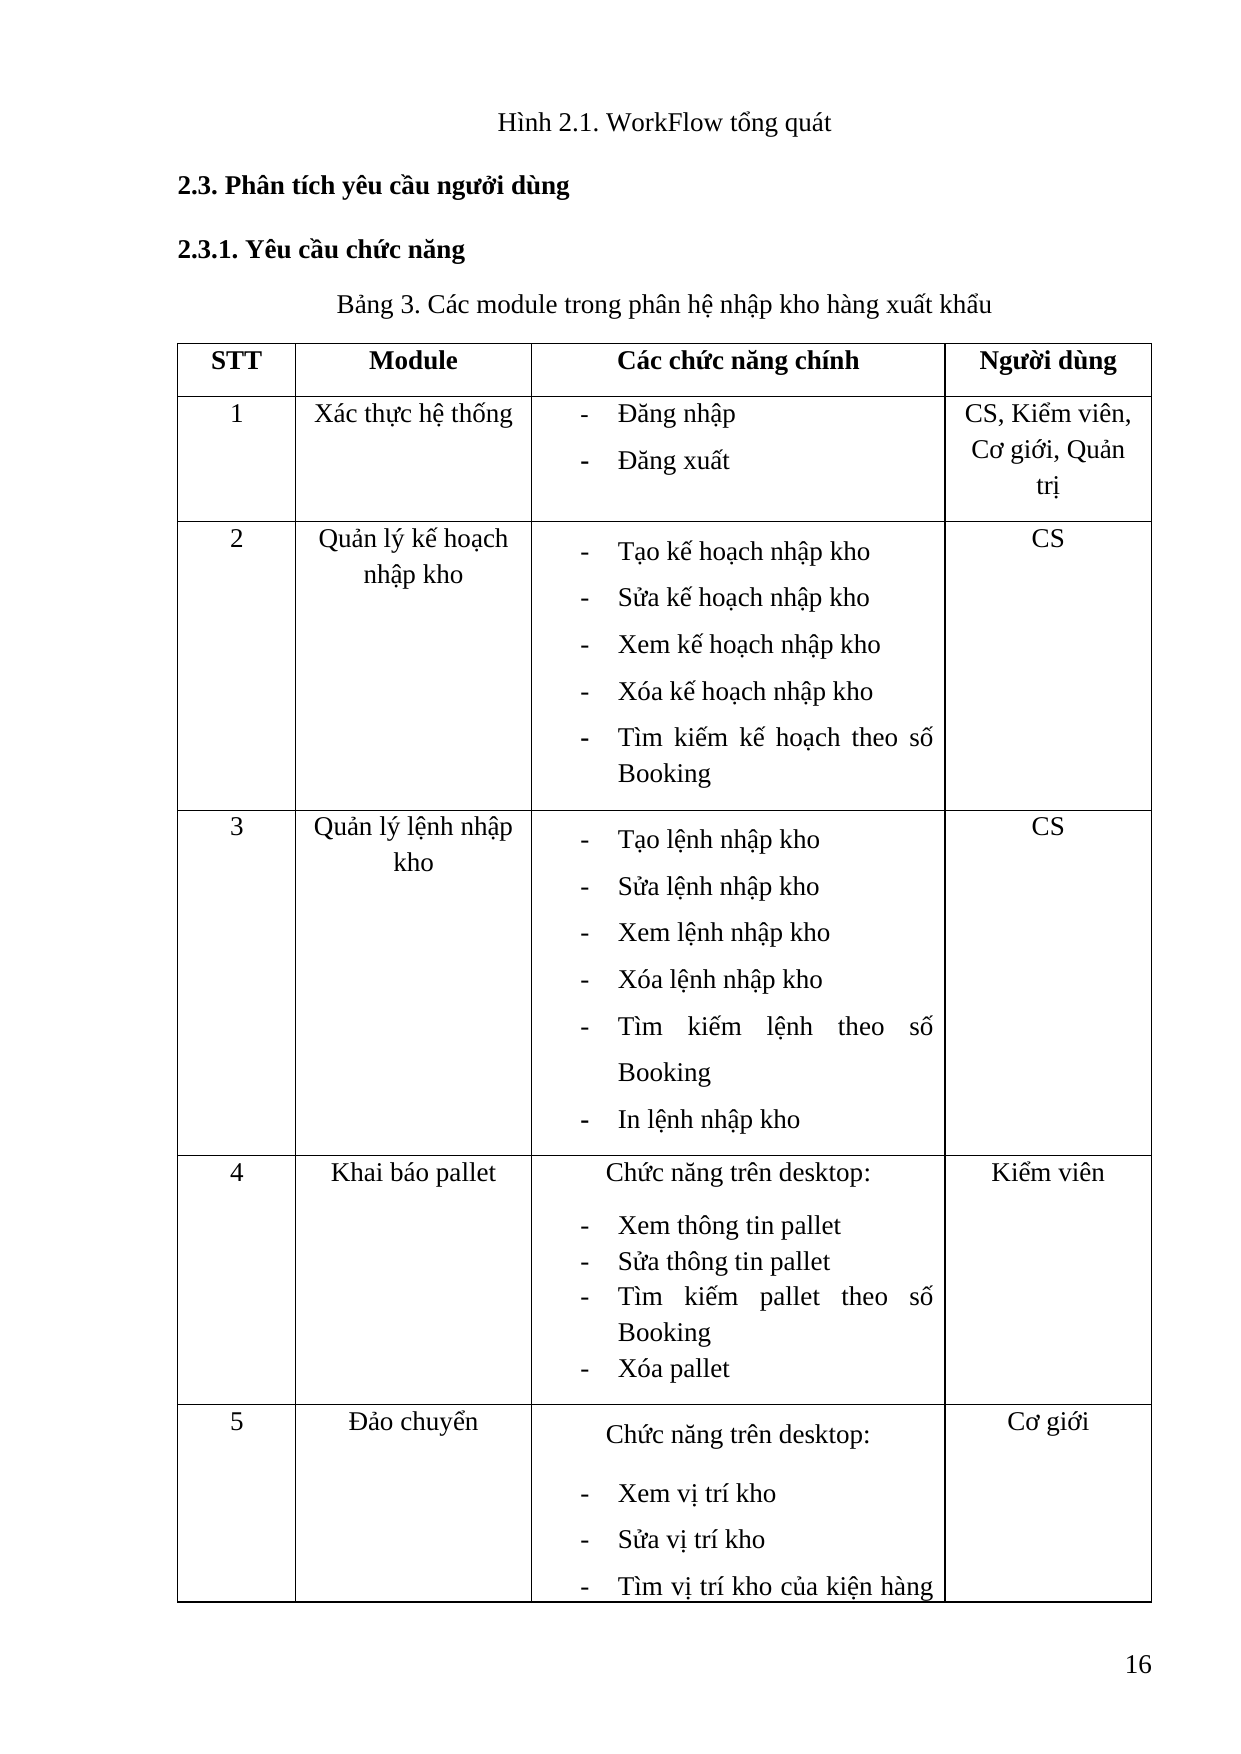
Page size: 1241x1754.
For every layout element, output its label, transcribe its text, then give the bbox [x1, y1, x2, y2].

table_cell Kiểm viên [946, 1156, 1151, 1404]
table_cell Tạo lệnh nhập kho Sửa lệnh nhập kho Xem lệnh nhập kho Xóa lệnh nhập kho Tìm kiếm lệnh theo số Booking In lệnh nhập kho [532, 811, 944, 1155]
table_cell CS, Kiểm viên, Cơ giới, Quản trị [946, 397, 1151, 521]
table_cell Quản lý lệnh nhập kho [296, 811, 531, 1155]
table_cell CS [946, 522, 1151, 809]
table_cell 5 [178, 1405, 295, 1601]
table_cell CS [946, 811, 1151, 1155]
subtitle 2.3. Phân tích yêu cầu ngưởi dùng [177, 169, 1152, 201]
table_cell Xác thực hệ thống [296, 397, 531, 521]
subtitle 2.3.1. Yêu cầu chức năng [177, 233, 1152, 264]
table_cell Đăng nhập Đăng xuất [532, 397, 944, 521]
table_header Người dùng [946, 344, 1151, 396]
table_header Module [296, 344, 531, 396]
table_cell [532, 1405, 944, 1601]
table_cell 2 [178, 522, 295, 809]
table_header Các chức năng chính [532, 344, 944, 396]
table_cell Tạo kế hoạch nhập kho Sửa kế hoạch nhập kho Xem kế hoạch nhập kho Xóa kế hoạch nhập kho Tìm kiếm kế hoạch theo số Booking [532, 522, 944, 809]
table_cell 4 [178, 1156, 295, 1404]
table_header STT [178, 344, 295, 396]
table_cell Quản lý kế hoạch nhập kho [296, 522, 531, 809]
table_cell 3 [178, 811, 295, 1155]
table_cell Khai báo pallet [296, 1156, 531, 1404]
table_cell Cơ giới [946, 1405, 1151, 1601]
table_cell 1 [178, 397, 295, 521]
table_cell Đảo chuyển [296, 1405, 531, 1601]
table_cell Chức năng trên desktop: Xem thông tin pallet Sửa thông tin pallet Tìm kiếm pallet theo số Booking Xóa pallet [532, 1156, 944, 1404]
